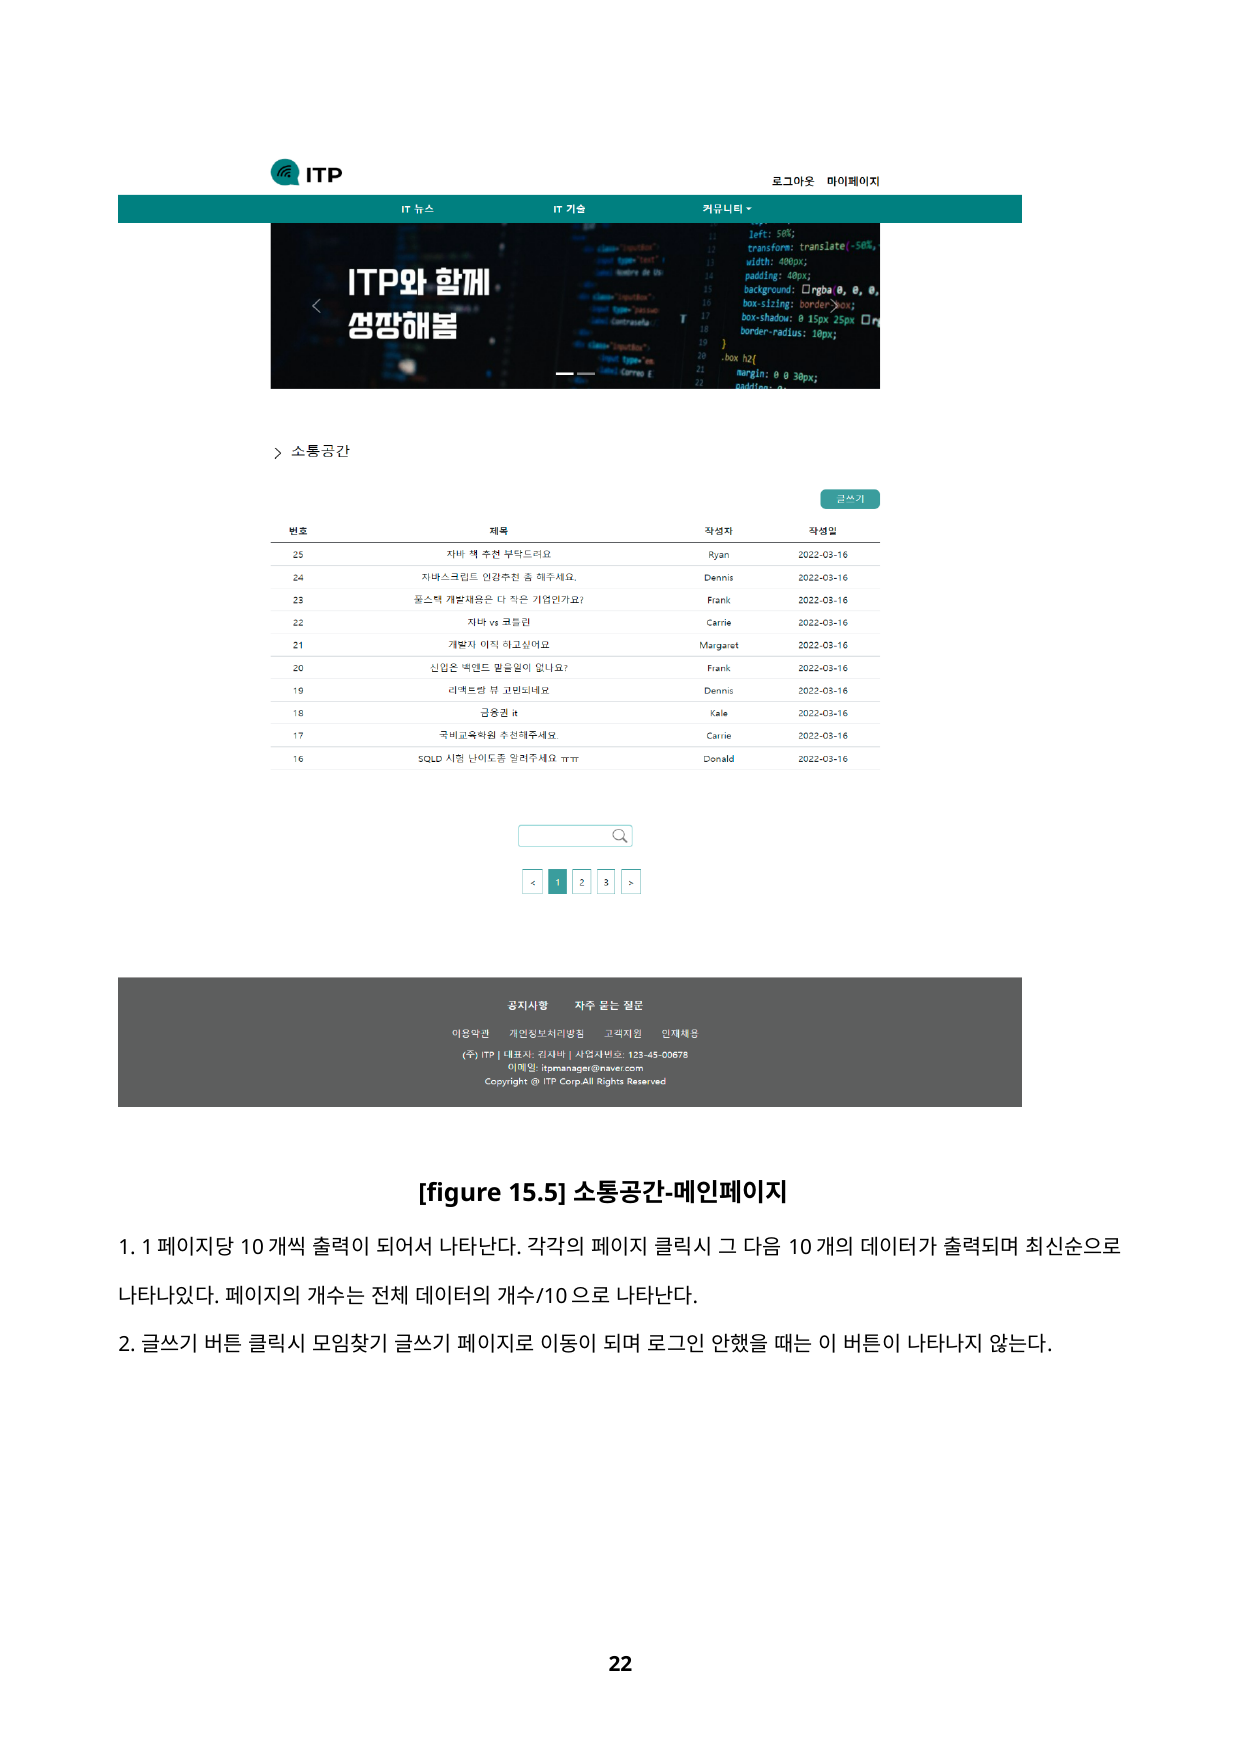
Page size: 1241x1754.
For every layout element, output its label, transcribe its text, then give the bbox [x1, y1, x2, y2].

picture [118, 149, 1022, 1107]
text [figure 15.5] 소통공간-메인페이지 [110, 1171, 1130, 1209]
text 1. 1페이지당 10개씩 출력이 되어서 나타난다. 각각의 페이지 클릭시 그 다음 10개의 데이터가 출력되며 최신순으로 나타나있다. 페이지의 개수는 전체 데이터의 개수/10으로 나타난다. [110, 1228, 1130, 1309]
text 2. 글쓰기 버튼 클릭시 모임찾기 글쓰기 페이지로 이동이 되며 로그인 안했을 때는 이 버튼이 나타나지 않는다. [110, 1325, 1130, 1360]
